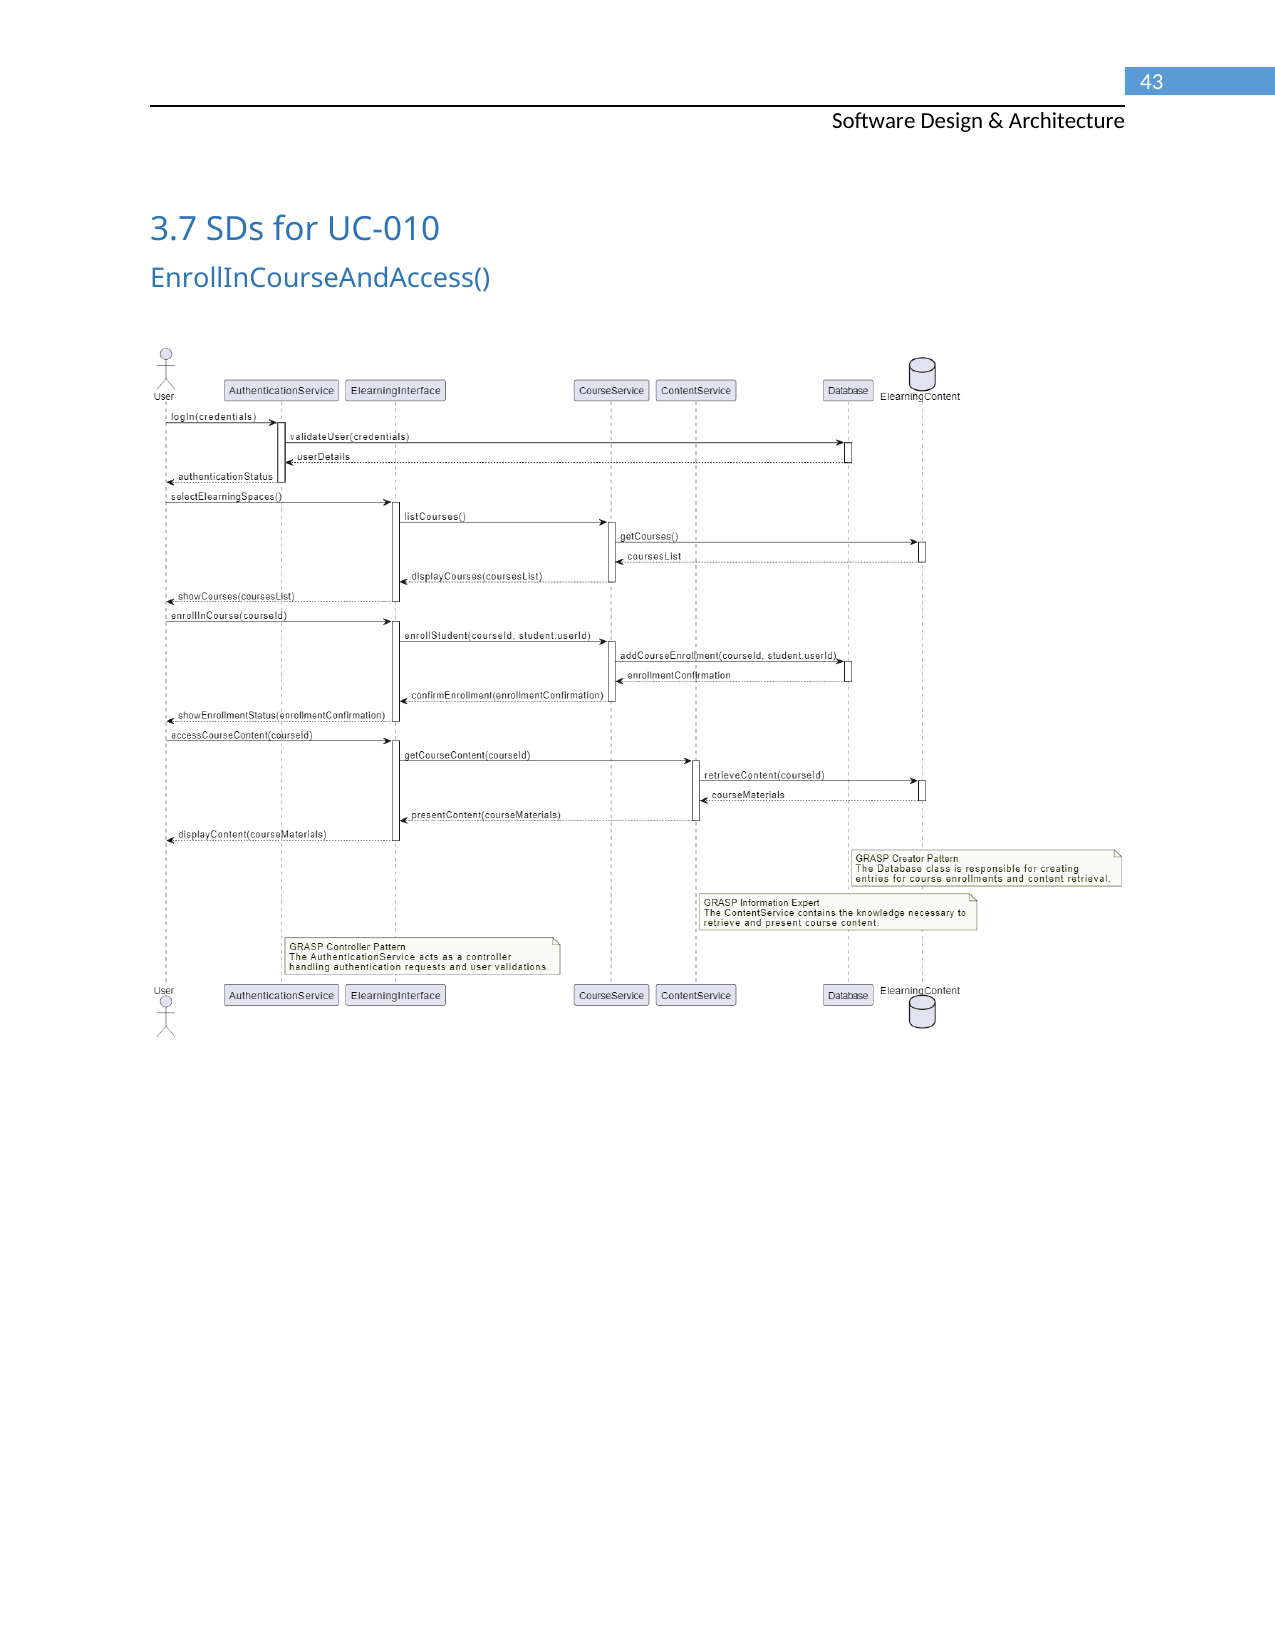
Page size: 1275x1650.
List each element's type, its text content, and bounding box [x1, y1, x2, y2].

subtitle EnrollInCourseAndAccess() [150, 258, 1125, 295]
picture [150, 345, 1125, 1041]
subtitle 3.7 SDs for UC-010 [150, 205, 1125, 251]
